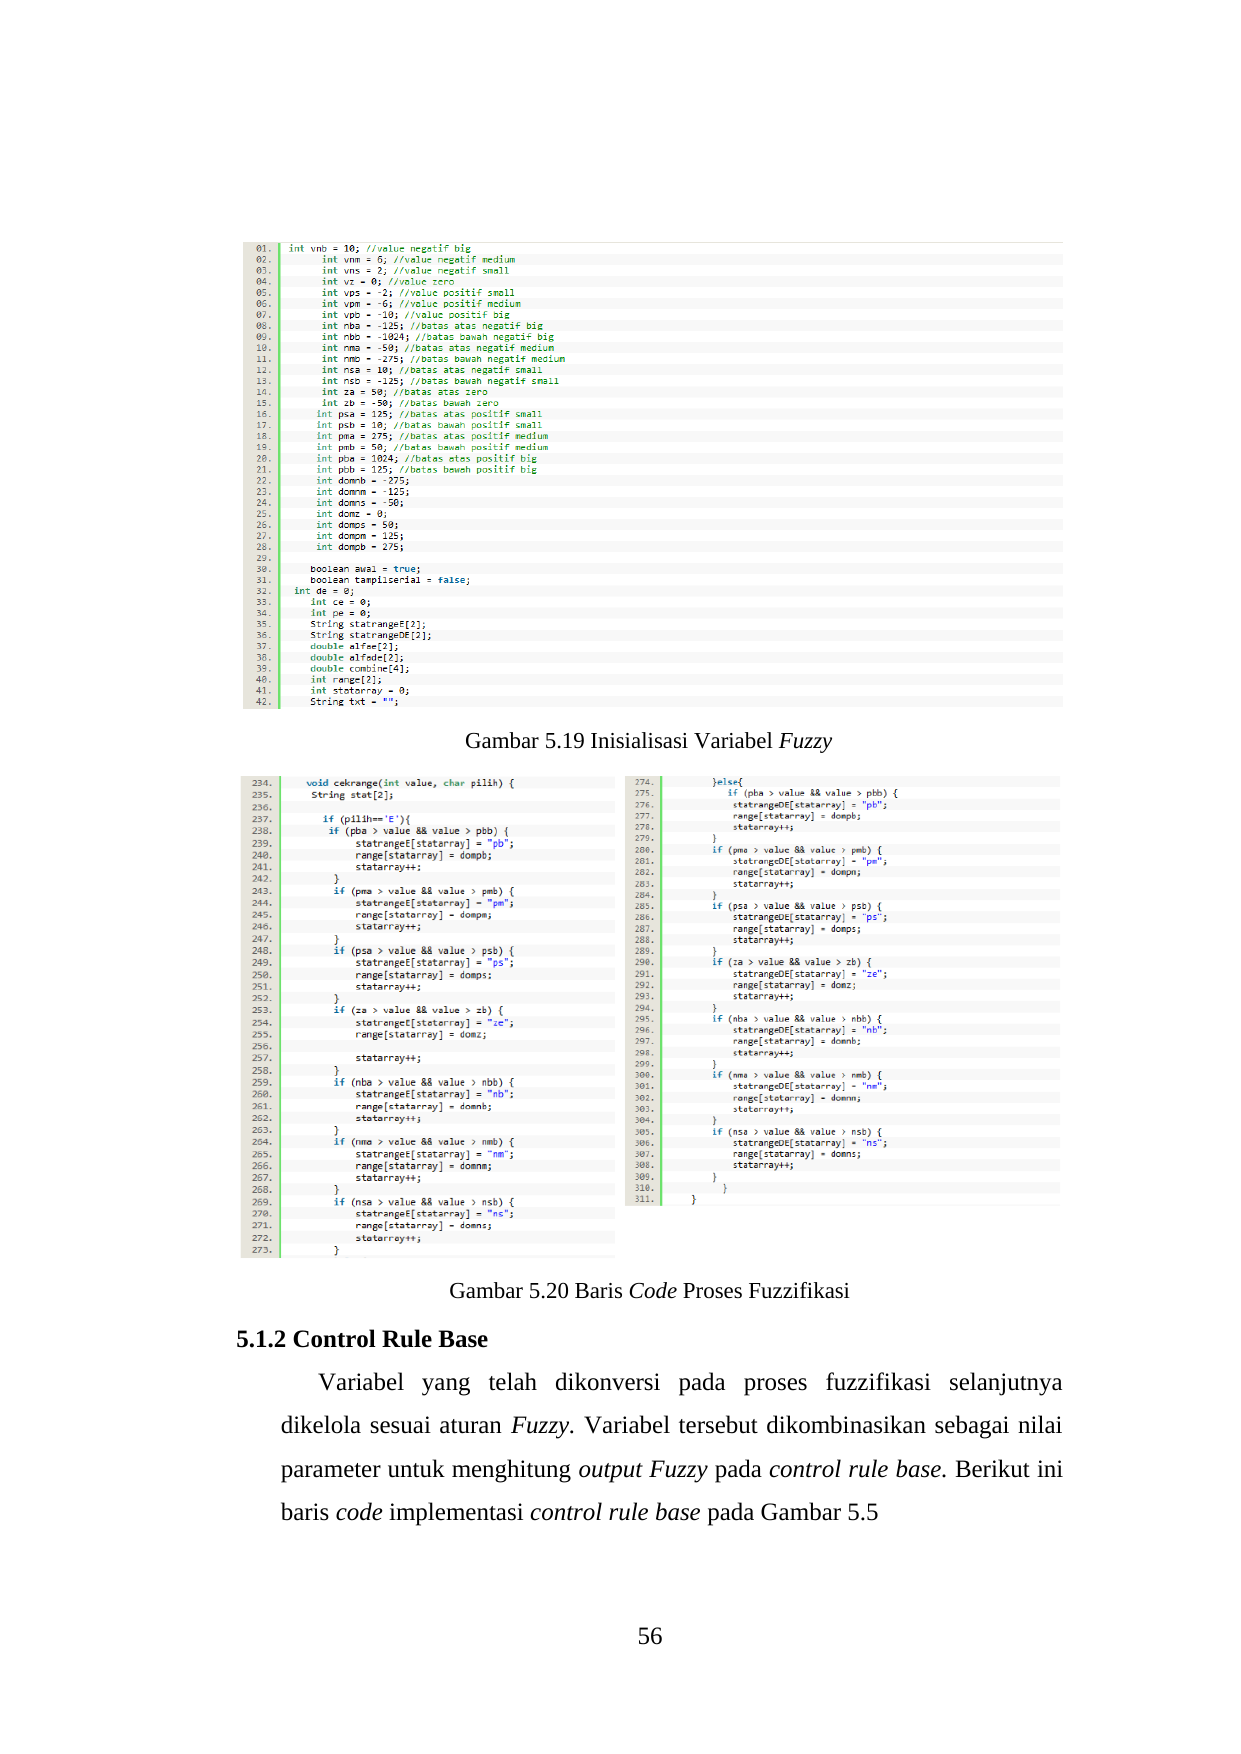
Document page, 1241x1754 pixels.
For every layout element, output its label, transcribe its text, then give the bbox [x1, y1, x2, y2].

picture [236, 236, 1063, 709]
subtitle Control Rule Base [236, 1324, 1063, 1353]
text Gambar 5.3 Inisialisasi Variabel Fuzzy [236, 727, 1063, 753]
text Gambar 5.4 Baris Code Proses Fuzzifikasi [236, 1277, 1063, 1303]
text Variabel yang telah dikonversi pada proses fuzzifikasi selanjutnya dikelola sesuai aturan Fuzzy. Variabel tersebut dikombinasikan sebagai nilai parameter untuk menghitung output Fuzzy pada control rule base. Berikut ini baris code implementasi control rule base pada Gambar 5.5 [281, 1367, 1063, 1526]
